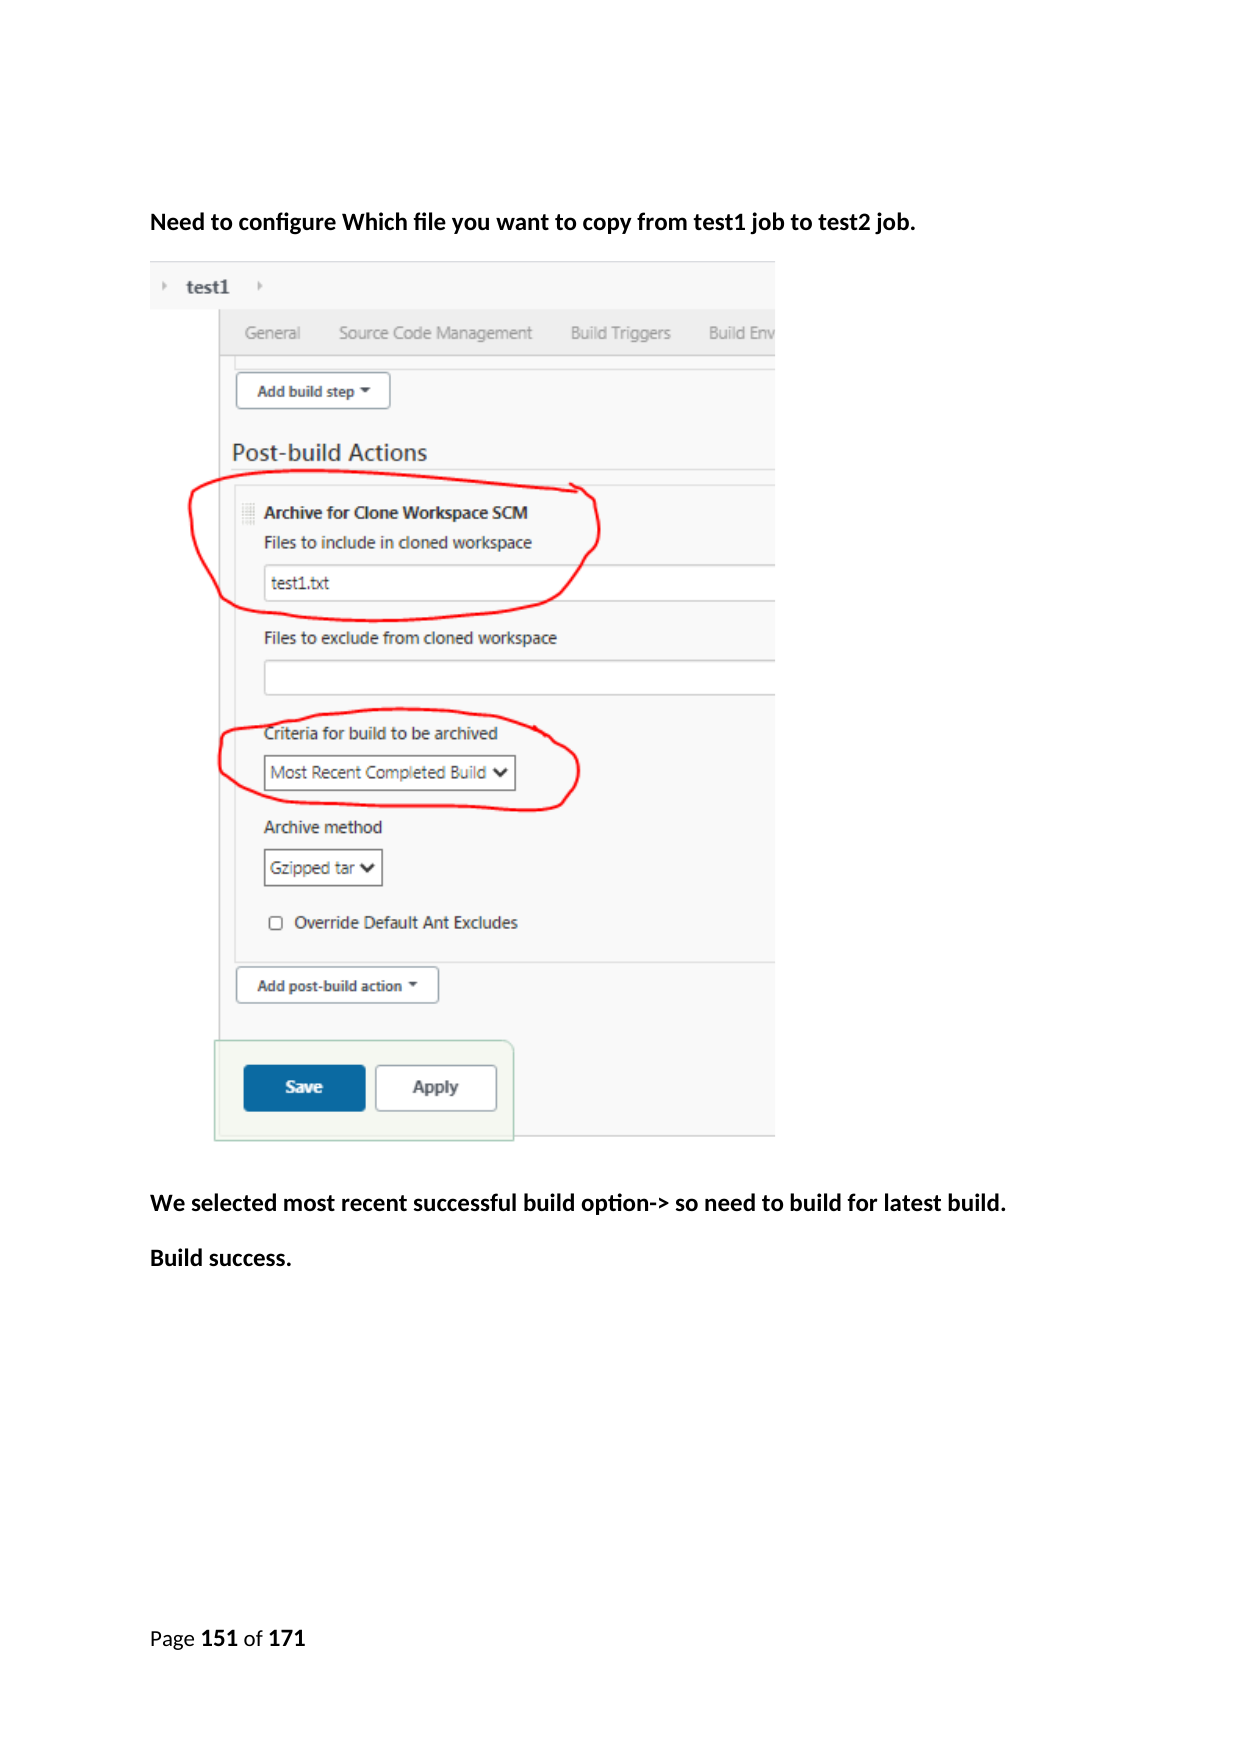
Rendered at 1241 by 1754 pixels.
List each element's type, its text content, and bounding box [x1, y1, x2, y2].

picture [150, 261, 775, 1162]
text Need to configure Which file you want to copy from test1 job to test2 job. [150, 206, 1090, 236]
text We selected most recent successful build option-> so need to build for latest build. [150, 1187, 1090, 1217]
text Build success. [150, 1242, 1090, 1273]
